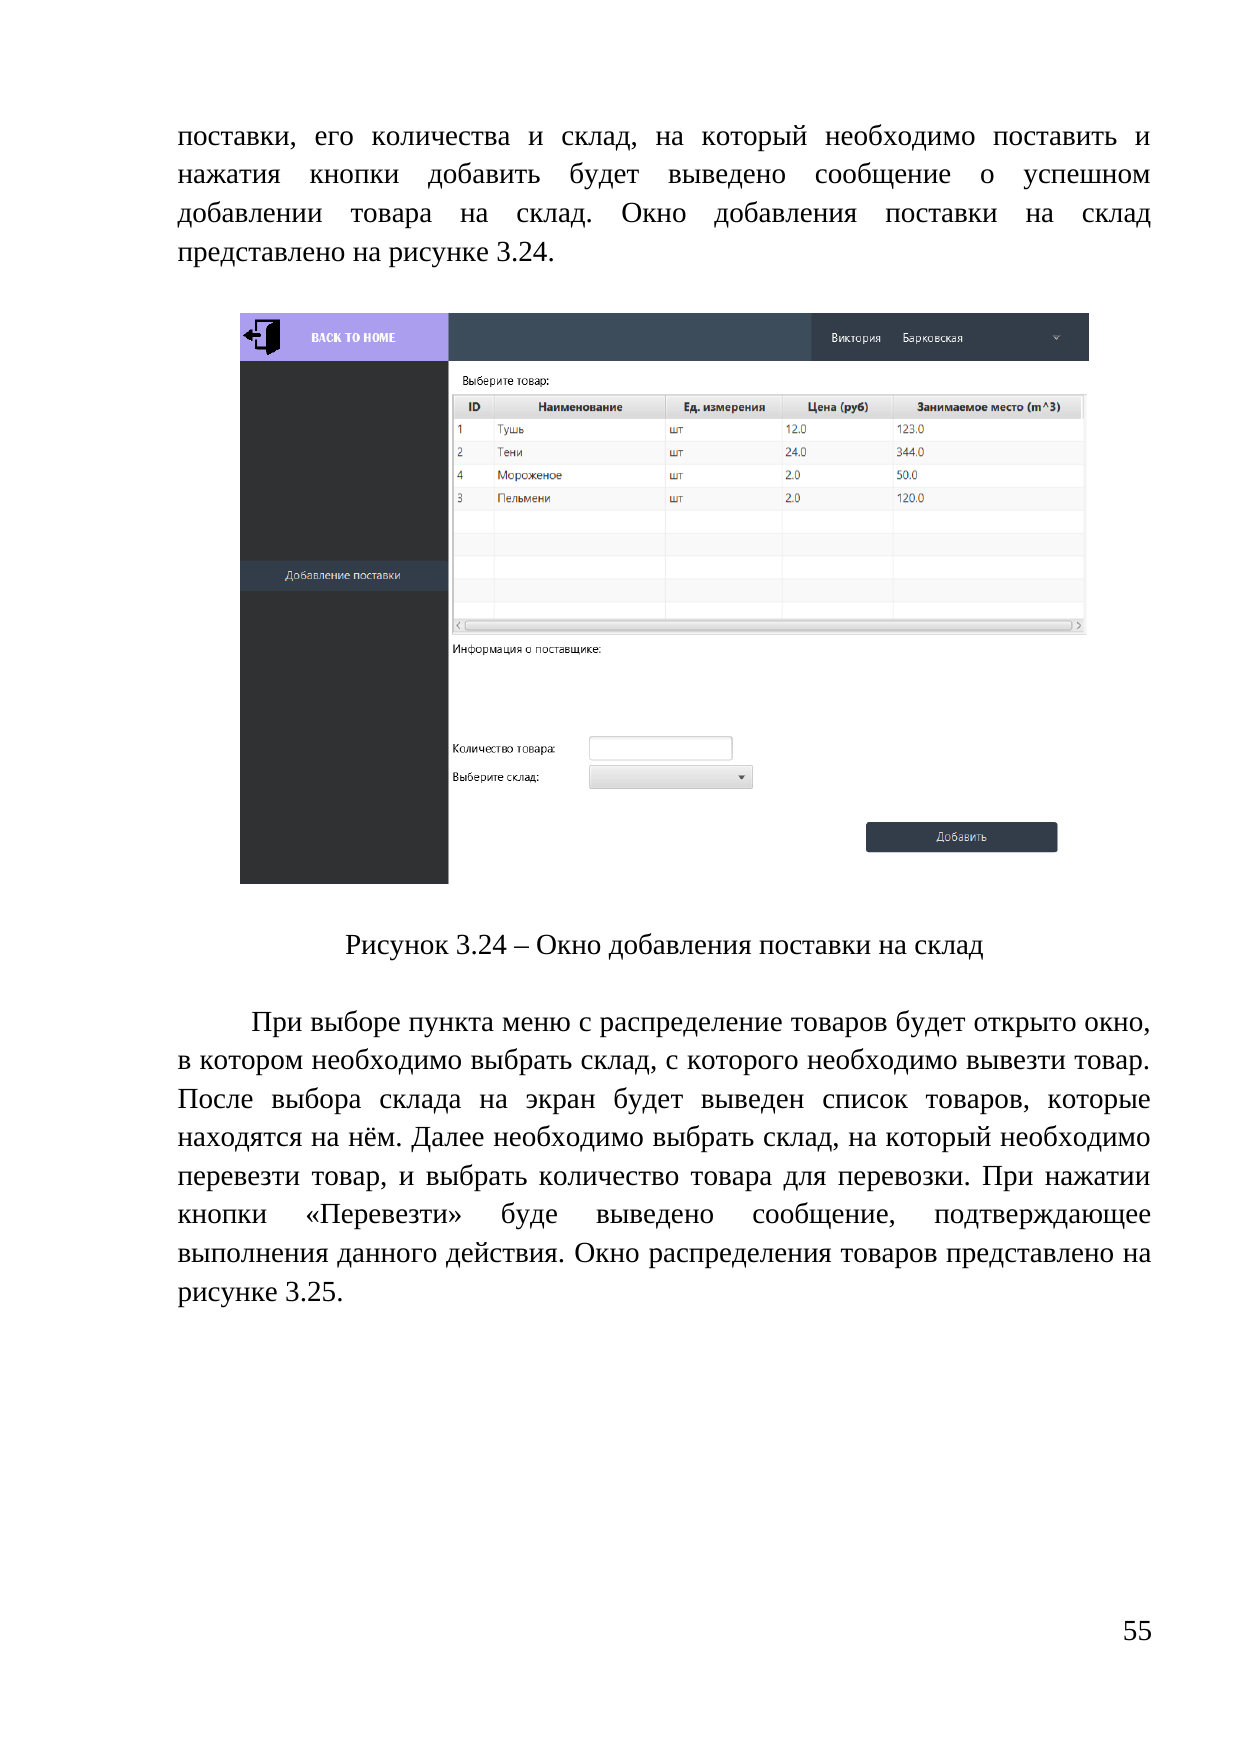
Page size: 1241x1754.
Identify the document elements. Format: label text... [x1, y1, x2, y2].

picture [240, 310, 1089, 884]
text При выборе пункта меню с распределение товаров будет открыто окно, в котором необходимо выбрать склад, с которого необходимо вывезти товар. После выбора склада на экран будет выведен список товаров, которые находятся на нём. Далее необходимо выбрать склад, на который необходимо перевезти товар, и выбрать количество товара для перевозки. При нажатии кнопки «Перевезти» буде выведено сообщение, подтверждающее выполнения данного действия. Окно распределения товаров представлено на рисунке 3.25. [177, 1004, 1152, 1307]
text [177, 118, 1152, 267]
text Рисунок 3.24 – Окно добавления поставки на склад [177, 927, 1152, 960]
